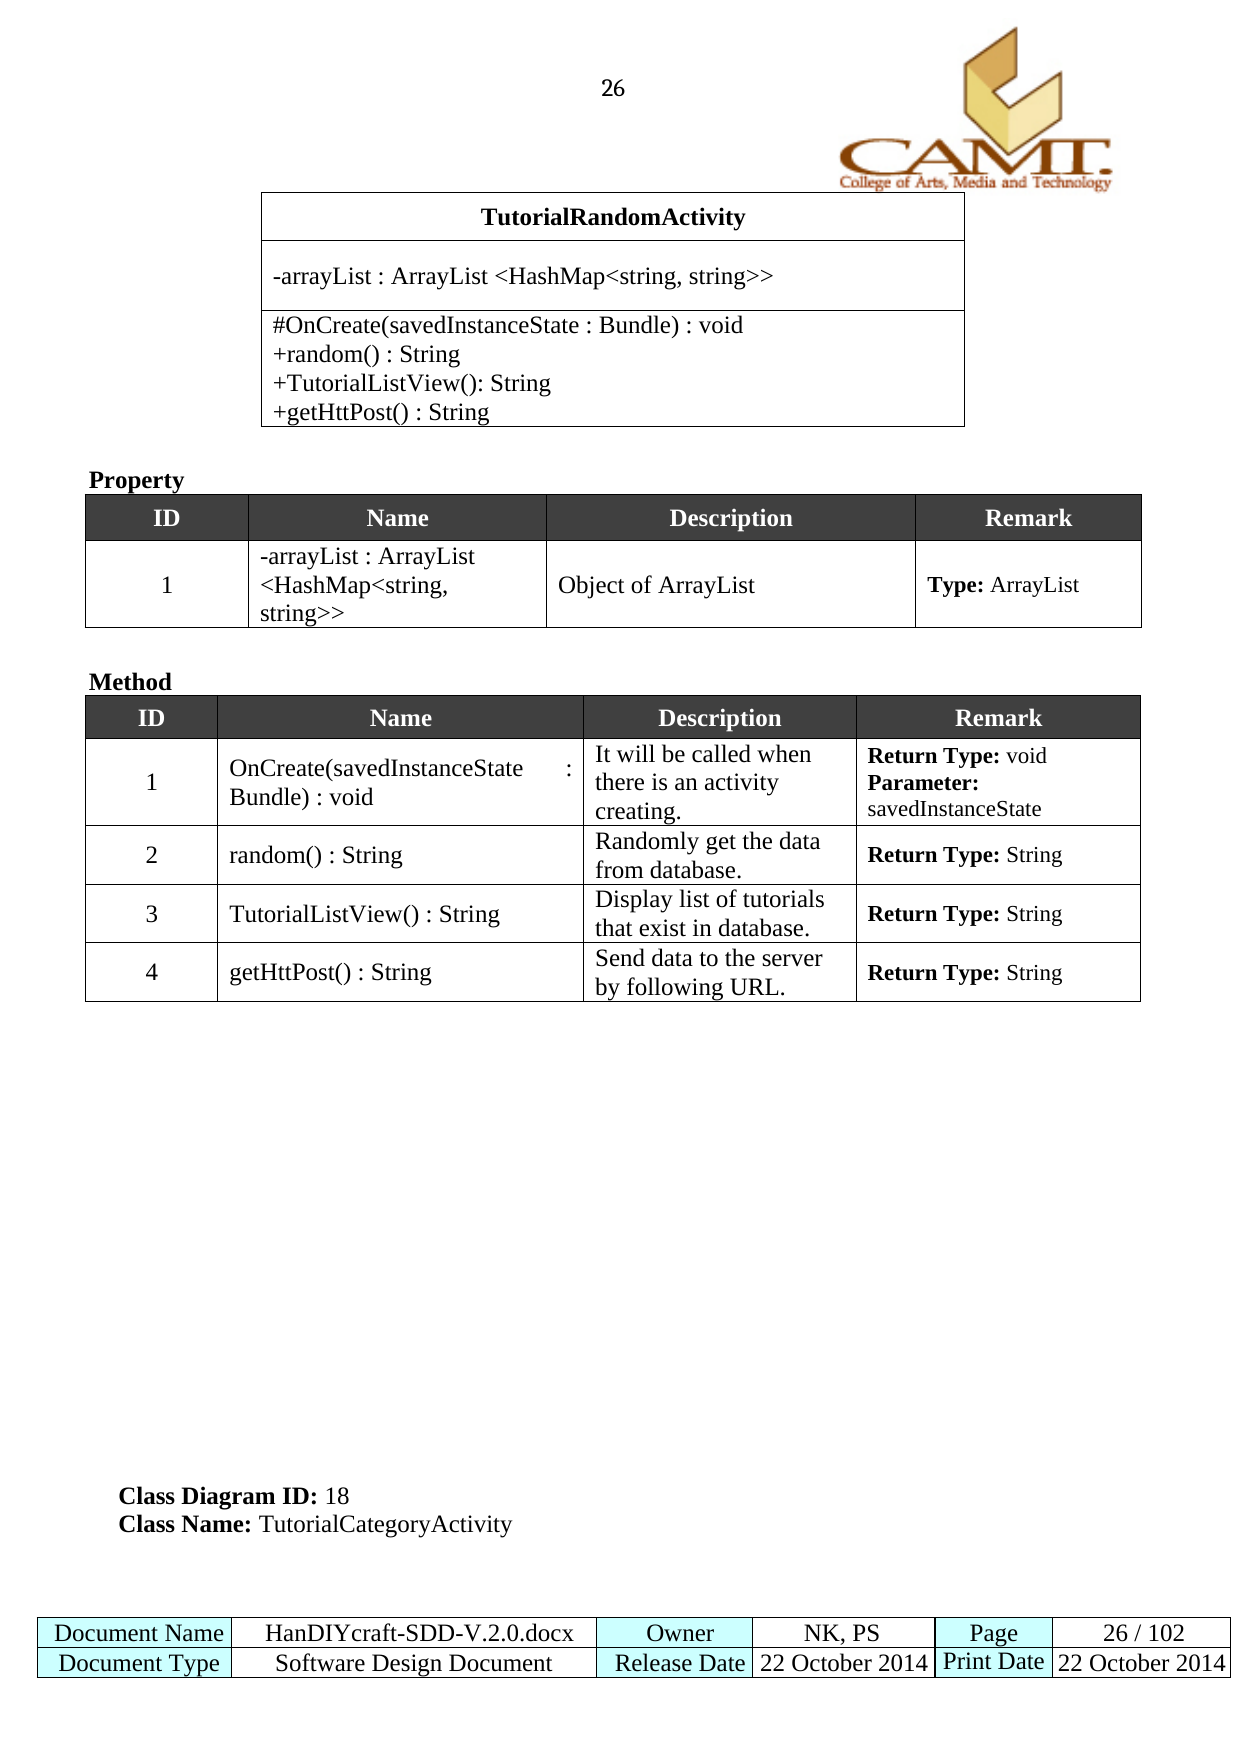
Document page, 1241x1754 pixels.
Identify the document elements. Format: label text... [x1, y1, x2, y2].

table_cell Randomly get the data from database. [584, 826, 856, 883]
table_header Description [584, 696, 856, 738]
table_header Remark [857, 696, 1140, 738]
text Class Diagram ID: 18 [118, 1481, 1108, 1509]
table_header Remark [916, 495, 1141, 540]
table_cell 2 [86, 826, 217, 883]
table_cell 1 [86, 739, 217, 825]
table_cell 3 [86, 885, 217, 942]
table_cell -arrayList : ArrayList <HashMap<string, string>> [249, 541, 546, 627]
table_cell Return Type: void Parameter: savedInstanceState [857, 739, 1140, 825]
table_cell 1 [86, 541, 248, 627]
table_cell OnCreate(savedInstanceState : Bundle) : void [218, 739, 583, 825]
table_cell getHttPost() : String [218, 943, 583, 1001]
table_cell Return Type: String [857, 826, 1140, 883]
table_cell It will be called when there is an activity creating. [584, 739, 856, 825]
table_cell Send data to the server by following URL. [584, 943, 856, 1001]
table_cell Return Type: String [857, 943, 1140, 1001]
table_header Name [249, 495, 546, 540]
table_cell Display list of tutorials that exist in database. [584, 885, 856, 942]
list Method [88, 667, 1108, 695]
table_cell Return Type: String [857, 885, 1140, 942]
table_header ID [86, 495, 248, 540]
table_cell #OnCreate(savedInstanceState : Bundle) : void +random() : String +TutorialListView(): String +getHttPost() : String [262, 311, 964, 426]
list Property [88, 465, 1108, 494]
table_cell TutorialListView() : String [218, 885, 583, 942]
table_header ID [86, 696, 217, 738]
table_cell Type: ArrayList [916, 541, 1141, 627]
table_cell random() : String [218, 826, 583, 883]
table_cell -arrayList : ArrayList <HashMap<string, string>> [262, 241, 964, 309]
text Class Name: TutorialCategoryActivity [118, 1509, 1108, 1538]
table_header Description [547, 495, 915, 540]
table_header Name [218, 696, 583, 738]
table_cell 4 [86, 943, 217, 1001]
table_cell Object of ArrayList [547, 541, 915, 627]
table_header TutorialRandomActivity [262, 193, 964, 240]
picture [755, 18, 1221, 207]
